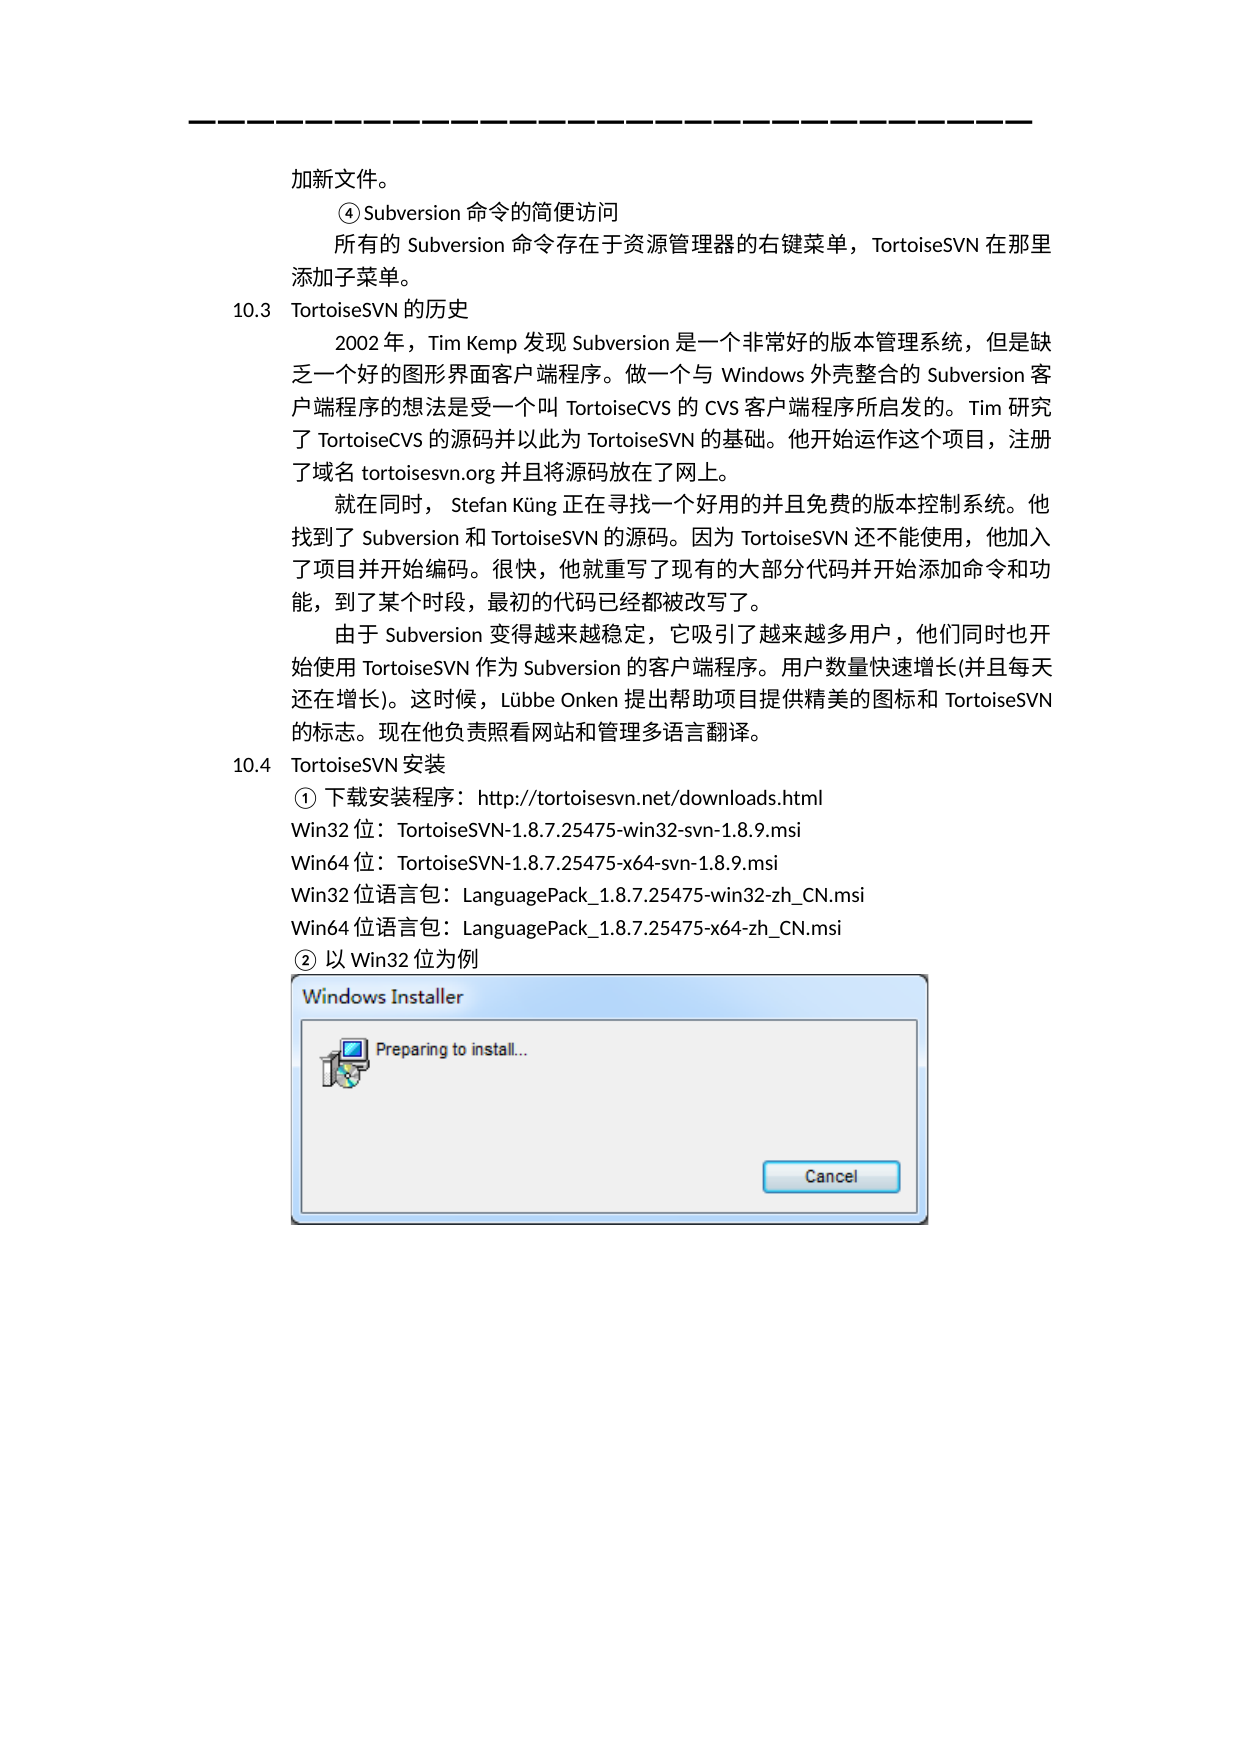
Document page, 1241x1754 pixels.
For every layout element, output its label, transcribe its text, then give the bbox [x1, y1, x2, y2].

list Win32位：TortoiseSVN-1.8.7.25475-win32-svn-1.8.9.msi [291, 812, 1053, 844]
list TortoiseSVN安装 [232, 747, 1053, 779]
list Win32位语言包：LanguagePack_1.8.7.25475-win32-zh_CN.msi [291, 877, 1053, 909]
list 所有的 Subversion 命令存在于资源管理器的右键菜单，TortoiseSVN 在那里添加子菜单。 [291, 227, 1053, 292]
list TortoiseSVN 的历史 [232, 292, 1053, 324]
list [291, 162, 1053, 194]
list Win64位语言包：LanguagePack_1.8.7.25475-x64-zh_CN.msi [291, 909, 1053, 942]
list ④Subversion 命令的简便访问 [291, 194, 1053, 227]
list 由于 Subversion 变得越来越稳定，它吸引了越来越多用户，他们同时也开始使用 TortoiseSVN 作为Subversion 的客户端程序。用户数量快速增长(并且每天还在增长)。这时候，Lübbe Onken 提出帮助项目提供精美的图标和 TortoiseSVN 的标志。现在他负责照看网站和管理多语言翻译。 [291, 617, 1053, 747]
list ①下载安装程序：http://tortoisesvn.net/downloads.html [291, 779, 1053, 812]
list ②以Win32位为例 [291, 942, 1053, 974]
list Win64位：TortoiseSVN-1.8.7.25475-x64-svn-1.8.9.msi [291, 844, 1053, 877]
list 就在同时， Stefan Küng 正在寻找一个好用的并且免费的版本控制系统。他找到了 Subversion 和TortoiseSVN 的源码。因为 TortoiseSVN 还不能使用，他加入了项目并开始编码。很快，他就重写了现有的大部分代码并开始添加命令和功能，到了某个时段，最初的代码已经都被改写了。 [291, 487, 1053, 617]
list 2002年，Tim Kemp 发现 Subversion 是一个非常好的版本管理系统，但是缺乏一个好的图形界面客户端程序。做一个与 Windows 外壳整合的 Subversion 客户端程序的想法是受一个叫 TortoiseCVS 的 CVS客户端程序所启发的。Tim 研究了 TortoiseCVS 的源码并以此为 TortoiseSVN 的基础。他开始运作这个项目，注册了域名 tortoisesvn.org 并且将源码放在了网上。 [291, 324, 1053, 487]
picture [290, 974, 929, 1225]
